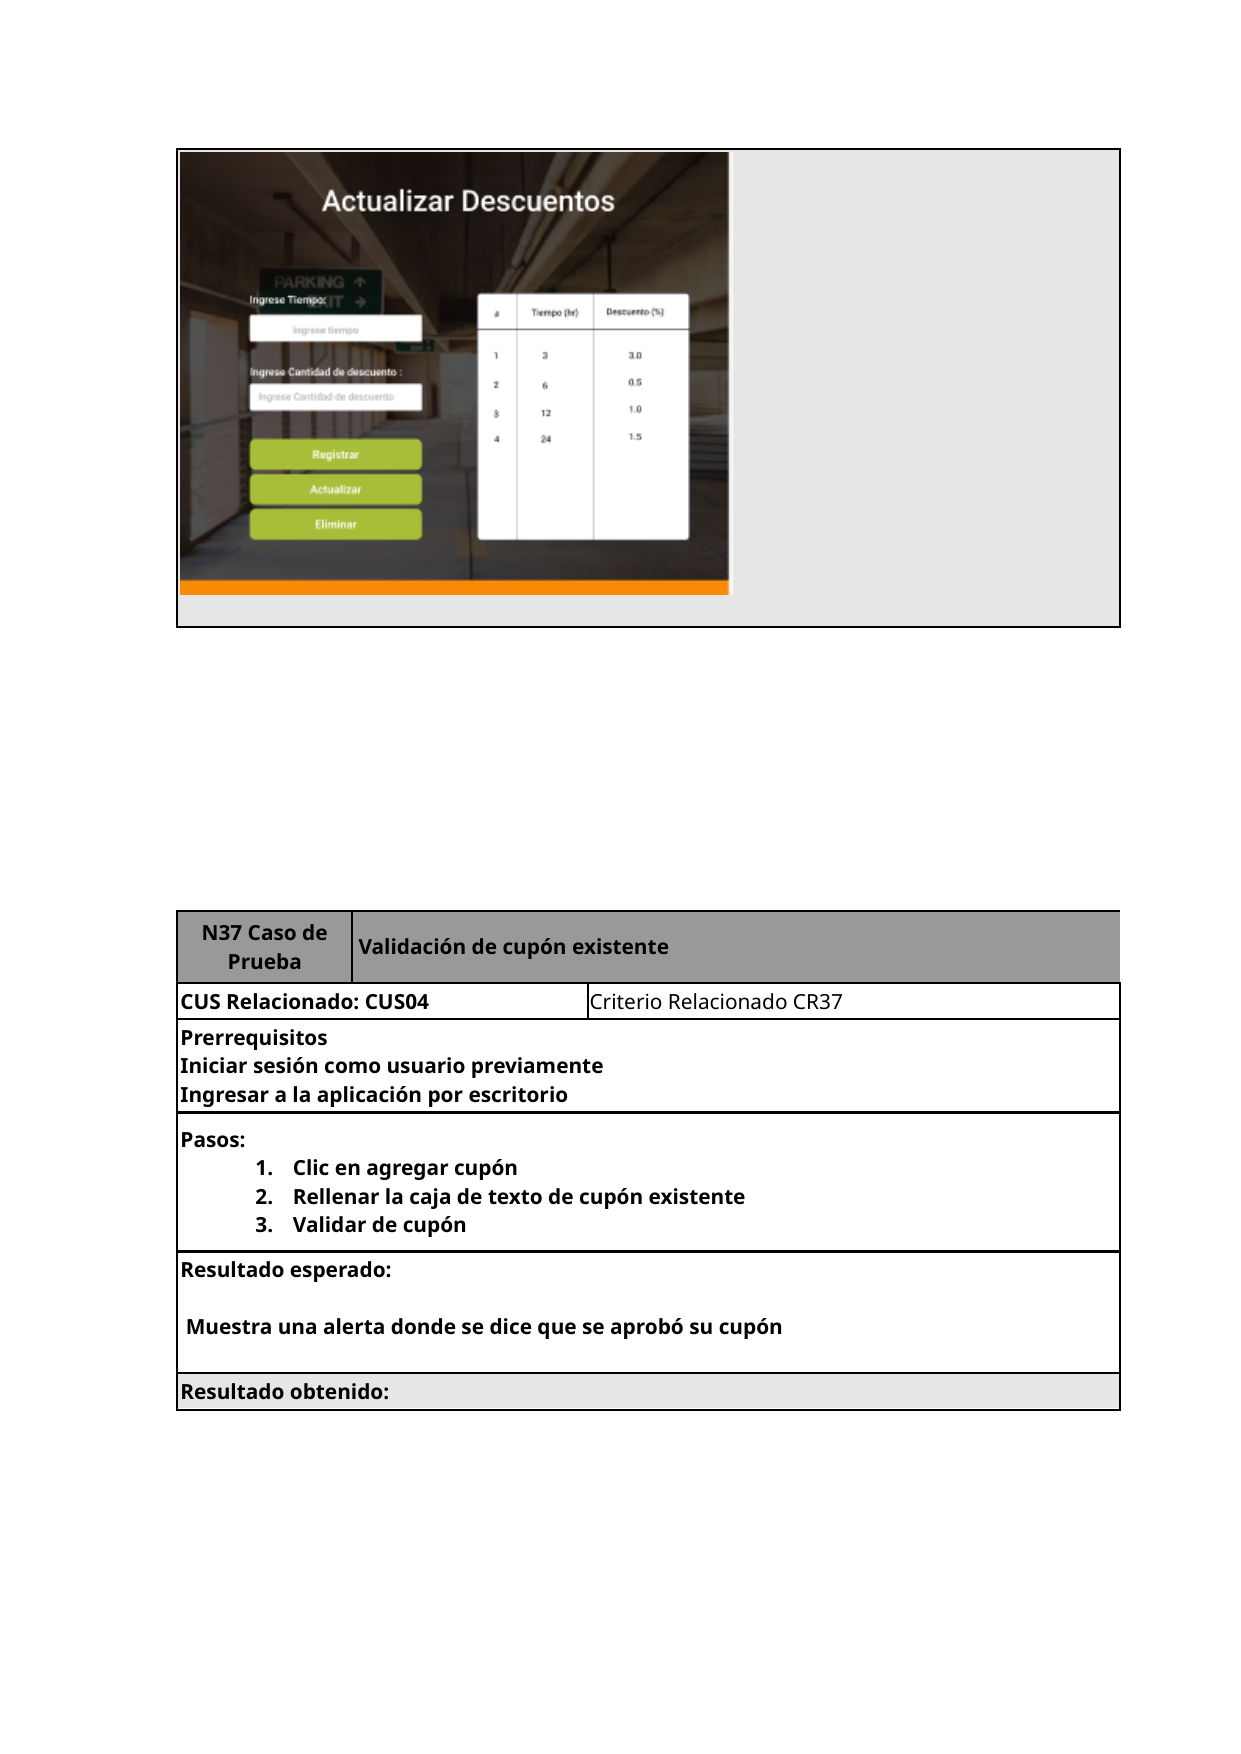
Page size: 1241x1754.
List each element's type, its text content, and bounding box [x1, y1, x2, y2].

table_cell Resultado obtenido: [178, 1374, 1119, 1408]
table_cell Prerrequisitos Iniciar sesión como usuario previamente Ingresar a la aplicación por escritorio [178, 1020, 1119, 1111]
table_cell Resultado esperado: Muestra una alerta donde se dice que se aprobó su cupón [178, 1253, 1119, 1372]
table_cell Pasos: Clic en agregar cupón Rellenar la caja de texto de cupón existente Validar de cupón [178, 1114, 1119, 1250]
table_cell Criterio Relacionado CR37 [589, 984, 1119, 1018]
table_header N37 Caso de Prueba [178, 912, 351, 982]
picture [180, 152, 734, 595]
table_header Validación de cupón existente [353, 912, 1120, 982]
table_cell CUS Relacionado: CUS04 [178, 984, 587, 1018]
table_cell Resultado obtenido: [178, 150, 1119, 626]
